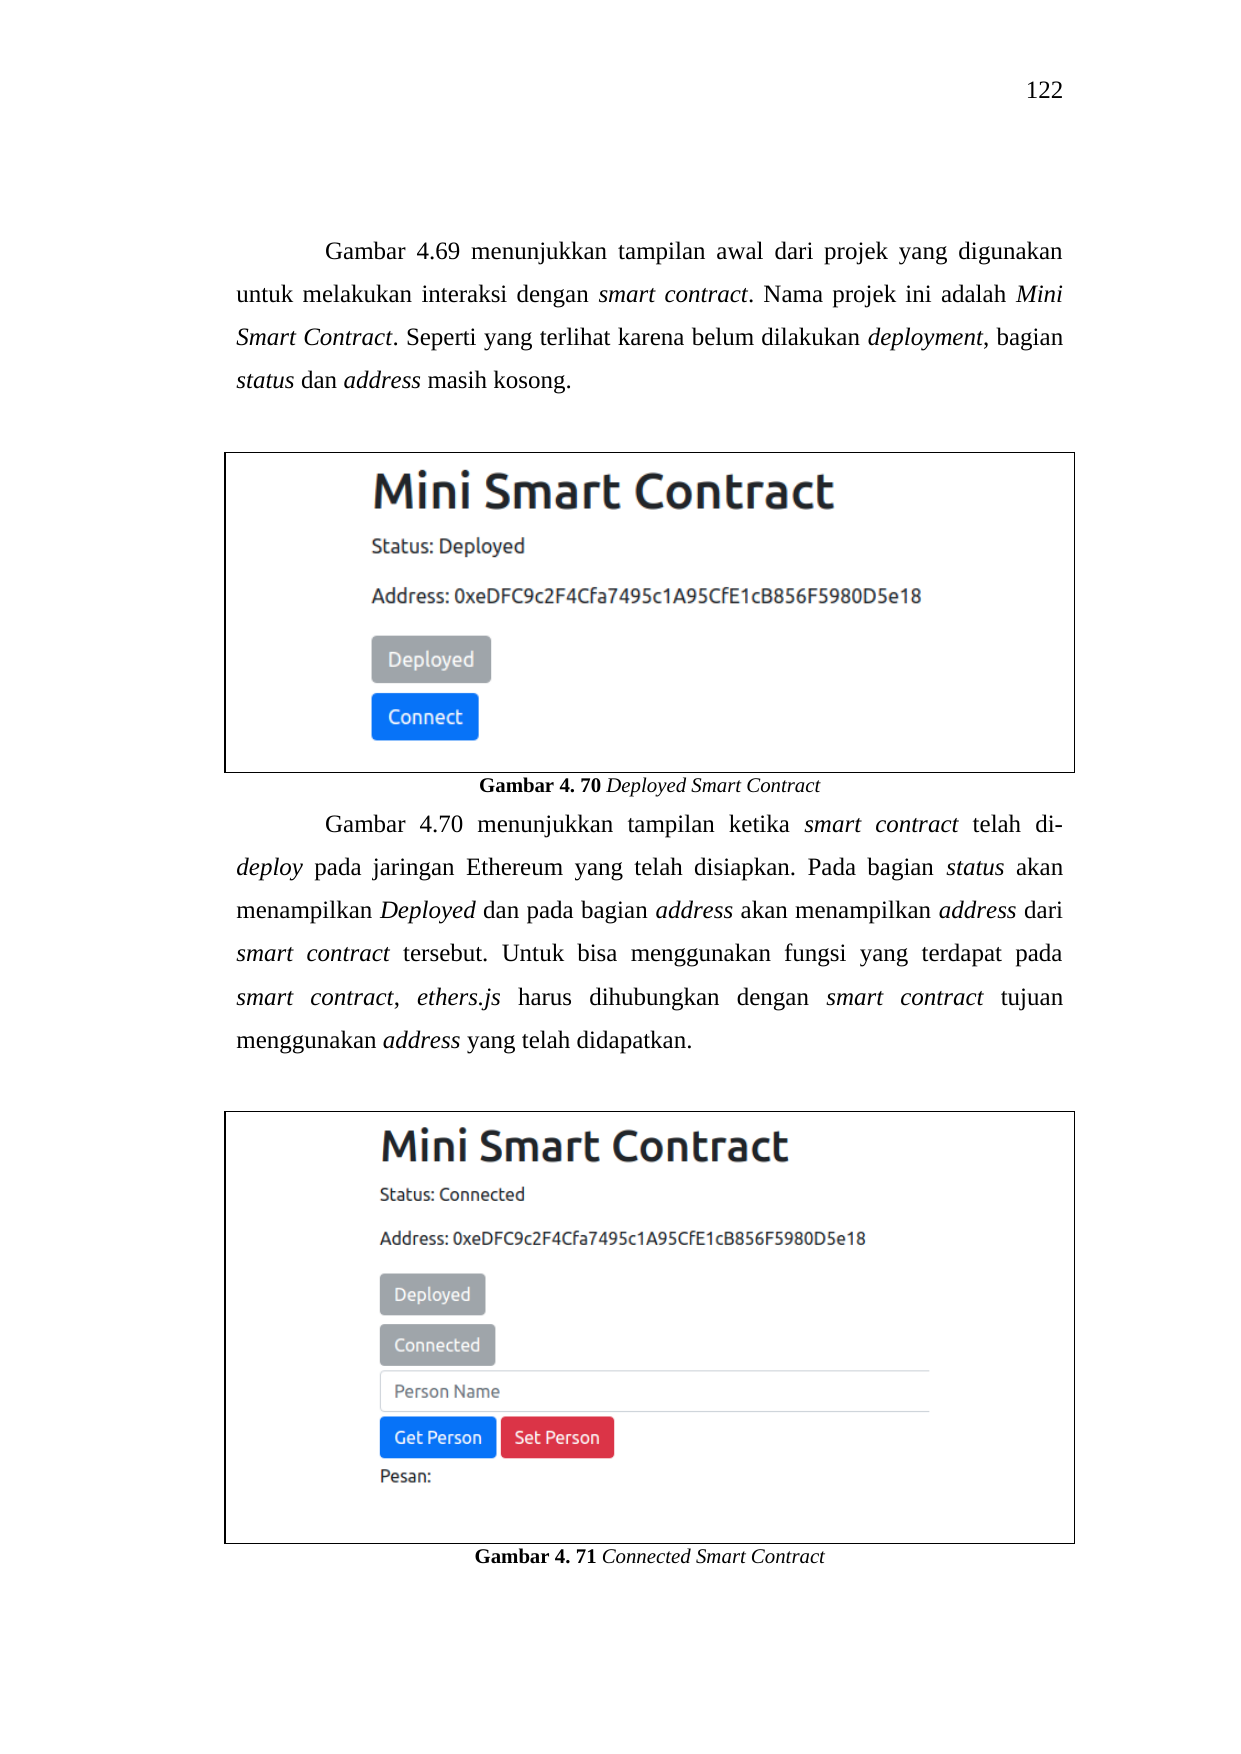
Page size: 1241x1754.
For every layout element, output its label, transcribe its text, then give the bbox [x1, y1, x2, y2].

picture [363, 465, 937, 758]
text Gambar 4.69 menunjukkan tampilan awal dari projek yang digunakan untuk melakukan interaksi dengan smart contract. Nama projek ini adalah Mini Smart Contract. Seperti yang terlihat karena belum dilakukan deployment, bagian status dan address masih kosong. [236, 236, 1063, 394]
text Gambar 4. 71 Connected Smart Contract [236, 1544, 1063, 1568]
text Gambar 4. 70 Deployed Smart Contract [236, 773, 1063, 797]
picture [370, 1124, 930, 1529]
text Gambar 4.70 menunjukkan tampilan ketika smart contract telah di-deploy pada jaringan Ethereum yang telah disiapkan. Pada bagian status akan menampilkan Deployed dan pada bagian address akan menampilkan address dari smart contract tersebut. Untuk bisa menggunakan fungsi yang terdapat pada smart contract, ethers.js harus dihubungkan dengan smart contract tujuan menggunakan address yang telah didapatkan. [236, 809, 1063, 1053]
table_header [226, 1112, 1074, 1543]
table_header [226, 453, 1074, 772]
